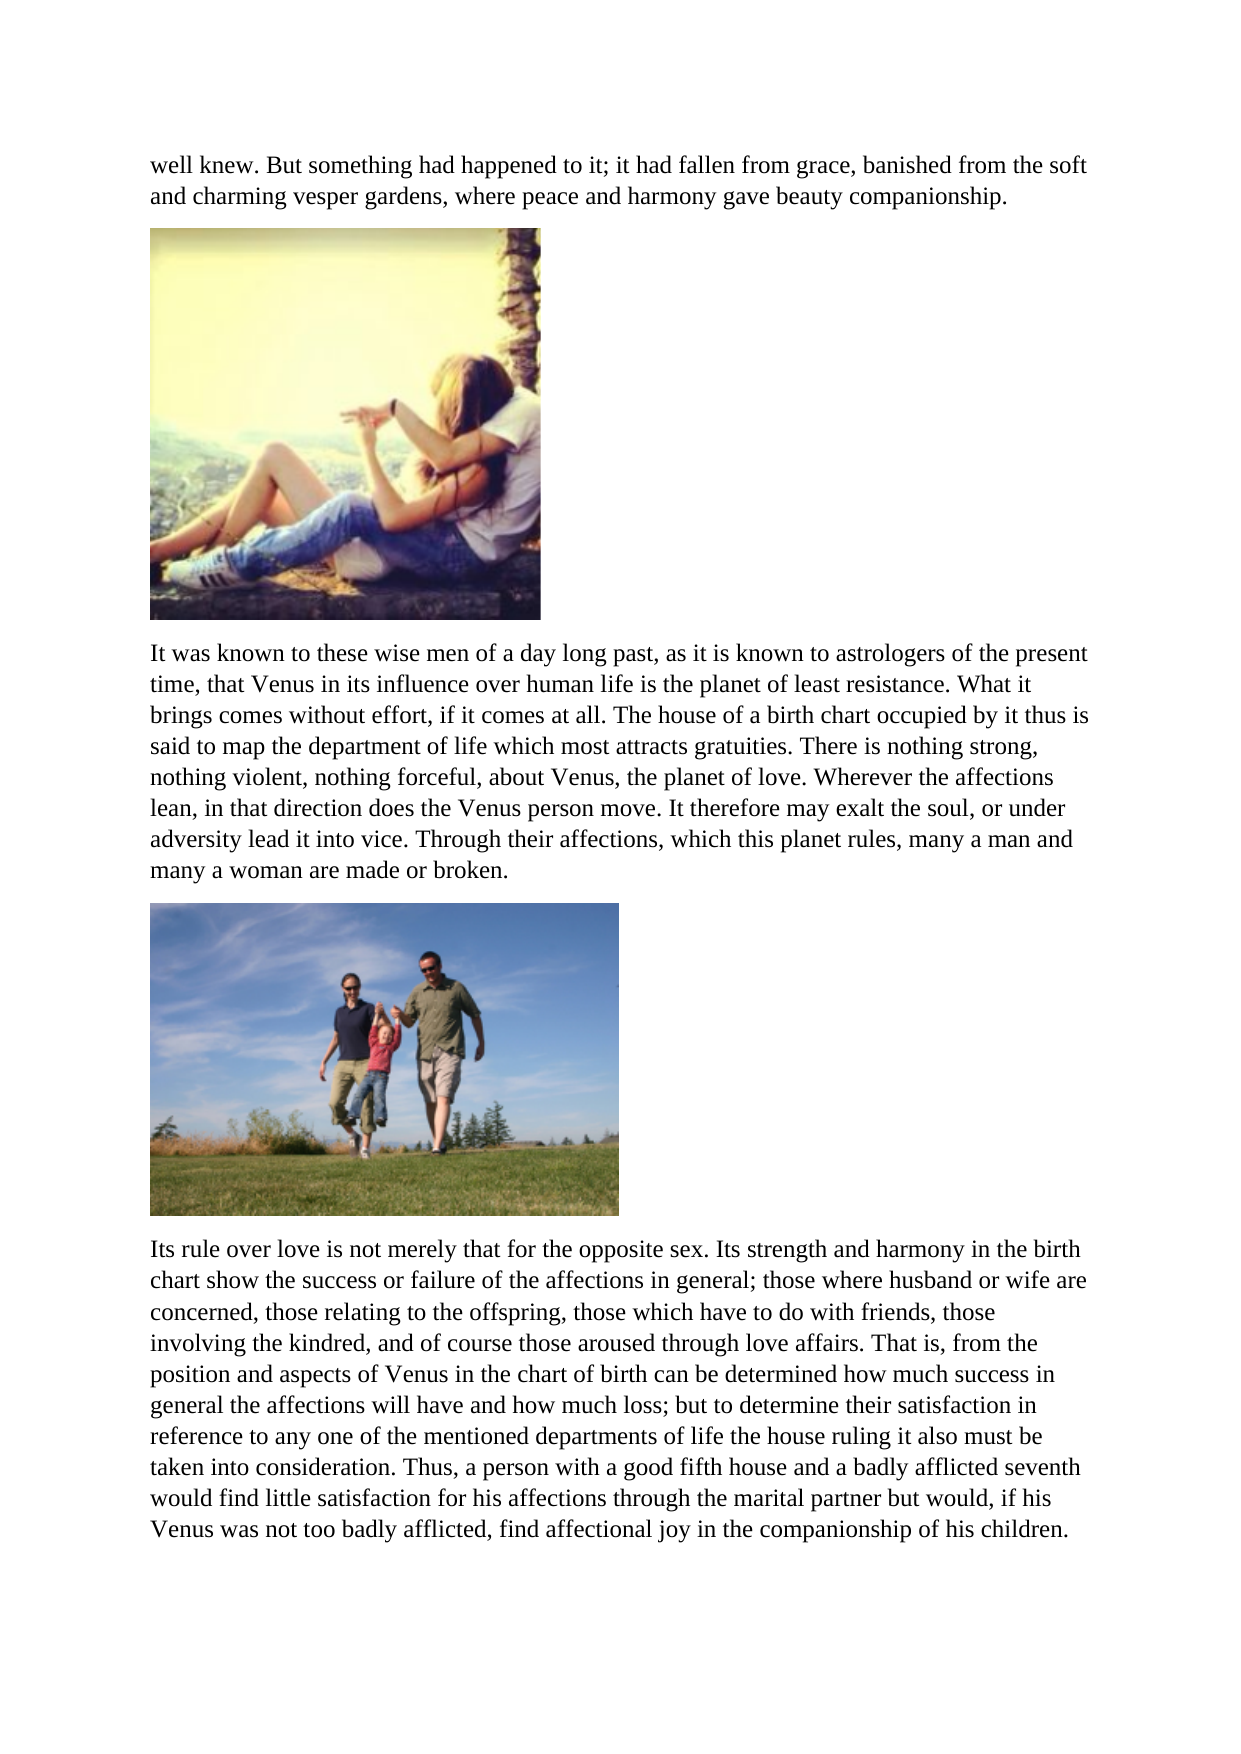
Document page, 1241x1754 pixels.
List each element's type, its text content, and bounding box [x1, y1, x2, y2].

text It was known to these wise men of a day long past, as it is known to astrologers of the present time, that Venus in its influence over human life is the planet of least resistance. What it brings comes without effort, if it comes at all. The house of a birth chart occupied by it thus is said to map the department of life which most attracts gratuities. There is nothing strong, nothing violent, nothing forceful, about Venus, the planet of love. Wherever the affections lean, in that direction does the Venus person move. It therefore may exalt the soul, or under adversity lead it into vice. Through their affections, which this planet rules, many a man and many a woman are made or broken. [150, 638, 1090, 884]
text Its rule over love is not merely that for the opposite sex. Its strength and harmony in the birth chart show the success or failure of the affections in general; those where husband or wife are concerned, those relating to the offspring, those which have to do with friends, those involving the kindred, and of course those aroused through love affairs. That is, from the position and aspects of Venus in the chart of birth can be determined how much success in general the affections will have and how much loss; but to determine their satisfaction in reference to any one of the mentioned departments of life the house ruling it also must be taken into consideration. Thus, a person with a good fifth house and a badly afflicted seventh would find little satisfaction for his affections through the marital partner but would, if his Venus was not too badly afflicted, find affectional joy in the companionship of his children. [150, 1234, 1090, 1543]
picture [150, 228, 541, 620]
picture [150, 903, 619, 1216]
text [150, 150, 1090, 210]
